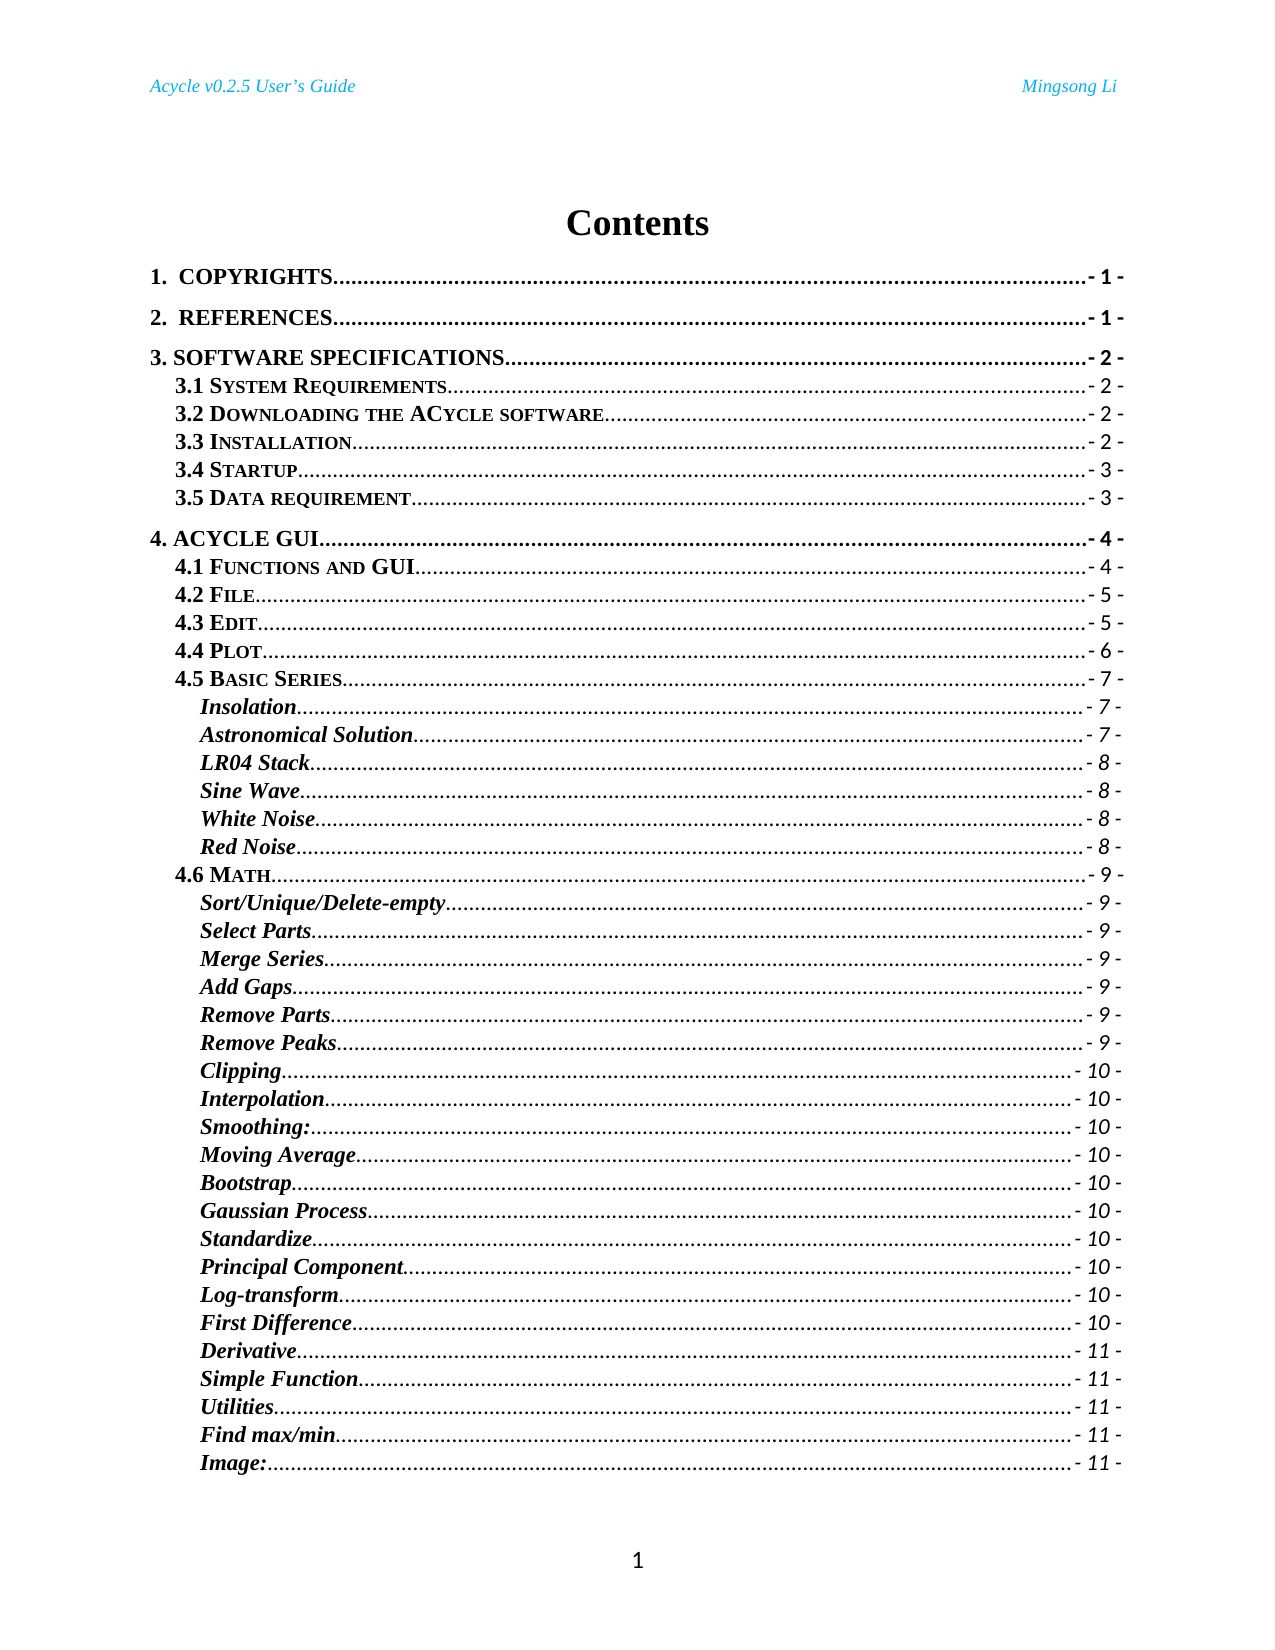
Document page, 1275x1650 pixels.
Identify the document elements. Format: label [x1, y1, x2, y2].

picture [151, 82, 157, 90]
